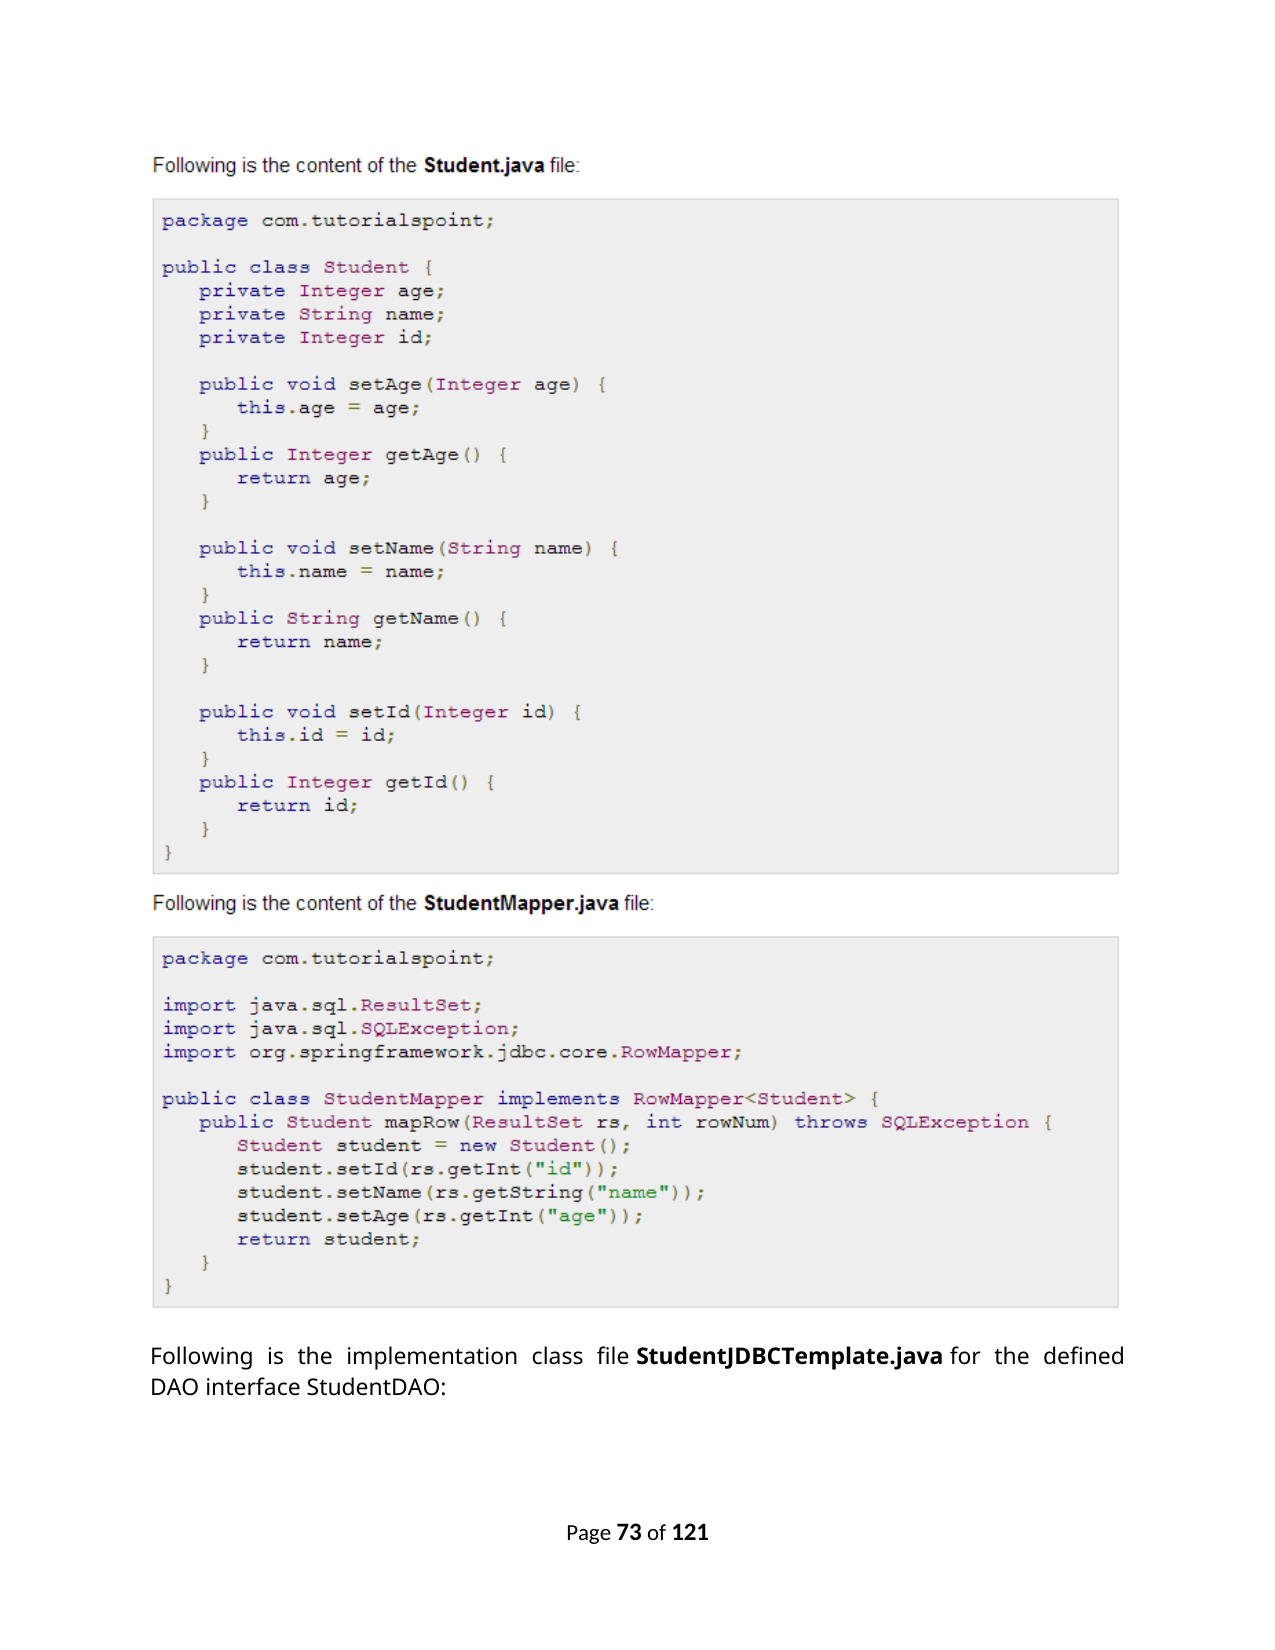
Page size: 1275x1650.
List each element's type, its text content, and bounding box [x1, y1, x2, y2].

picture [150, 150, 1125, 1315]
text Following is the implementation class file StudentJDBCTemplate.java for the defined DAO interface StudentDAO: [447, 1340, 1125, 1402]
